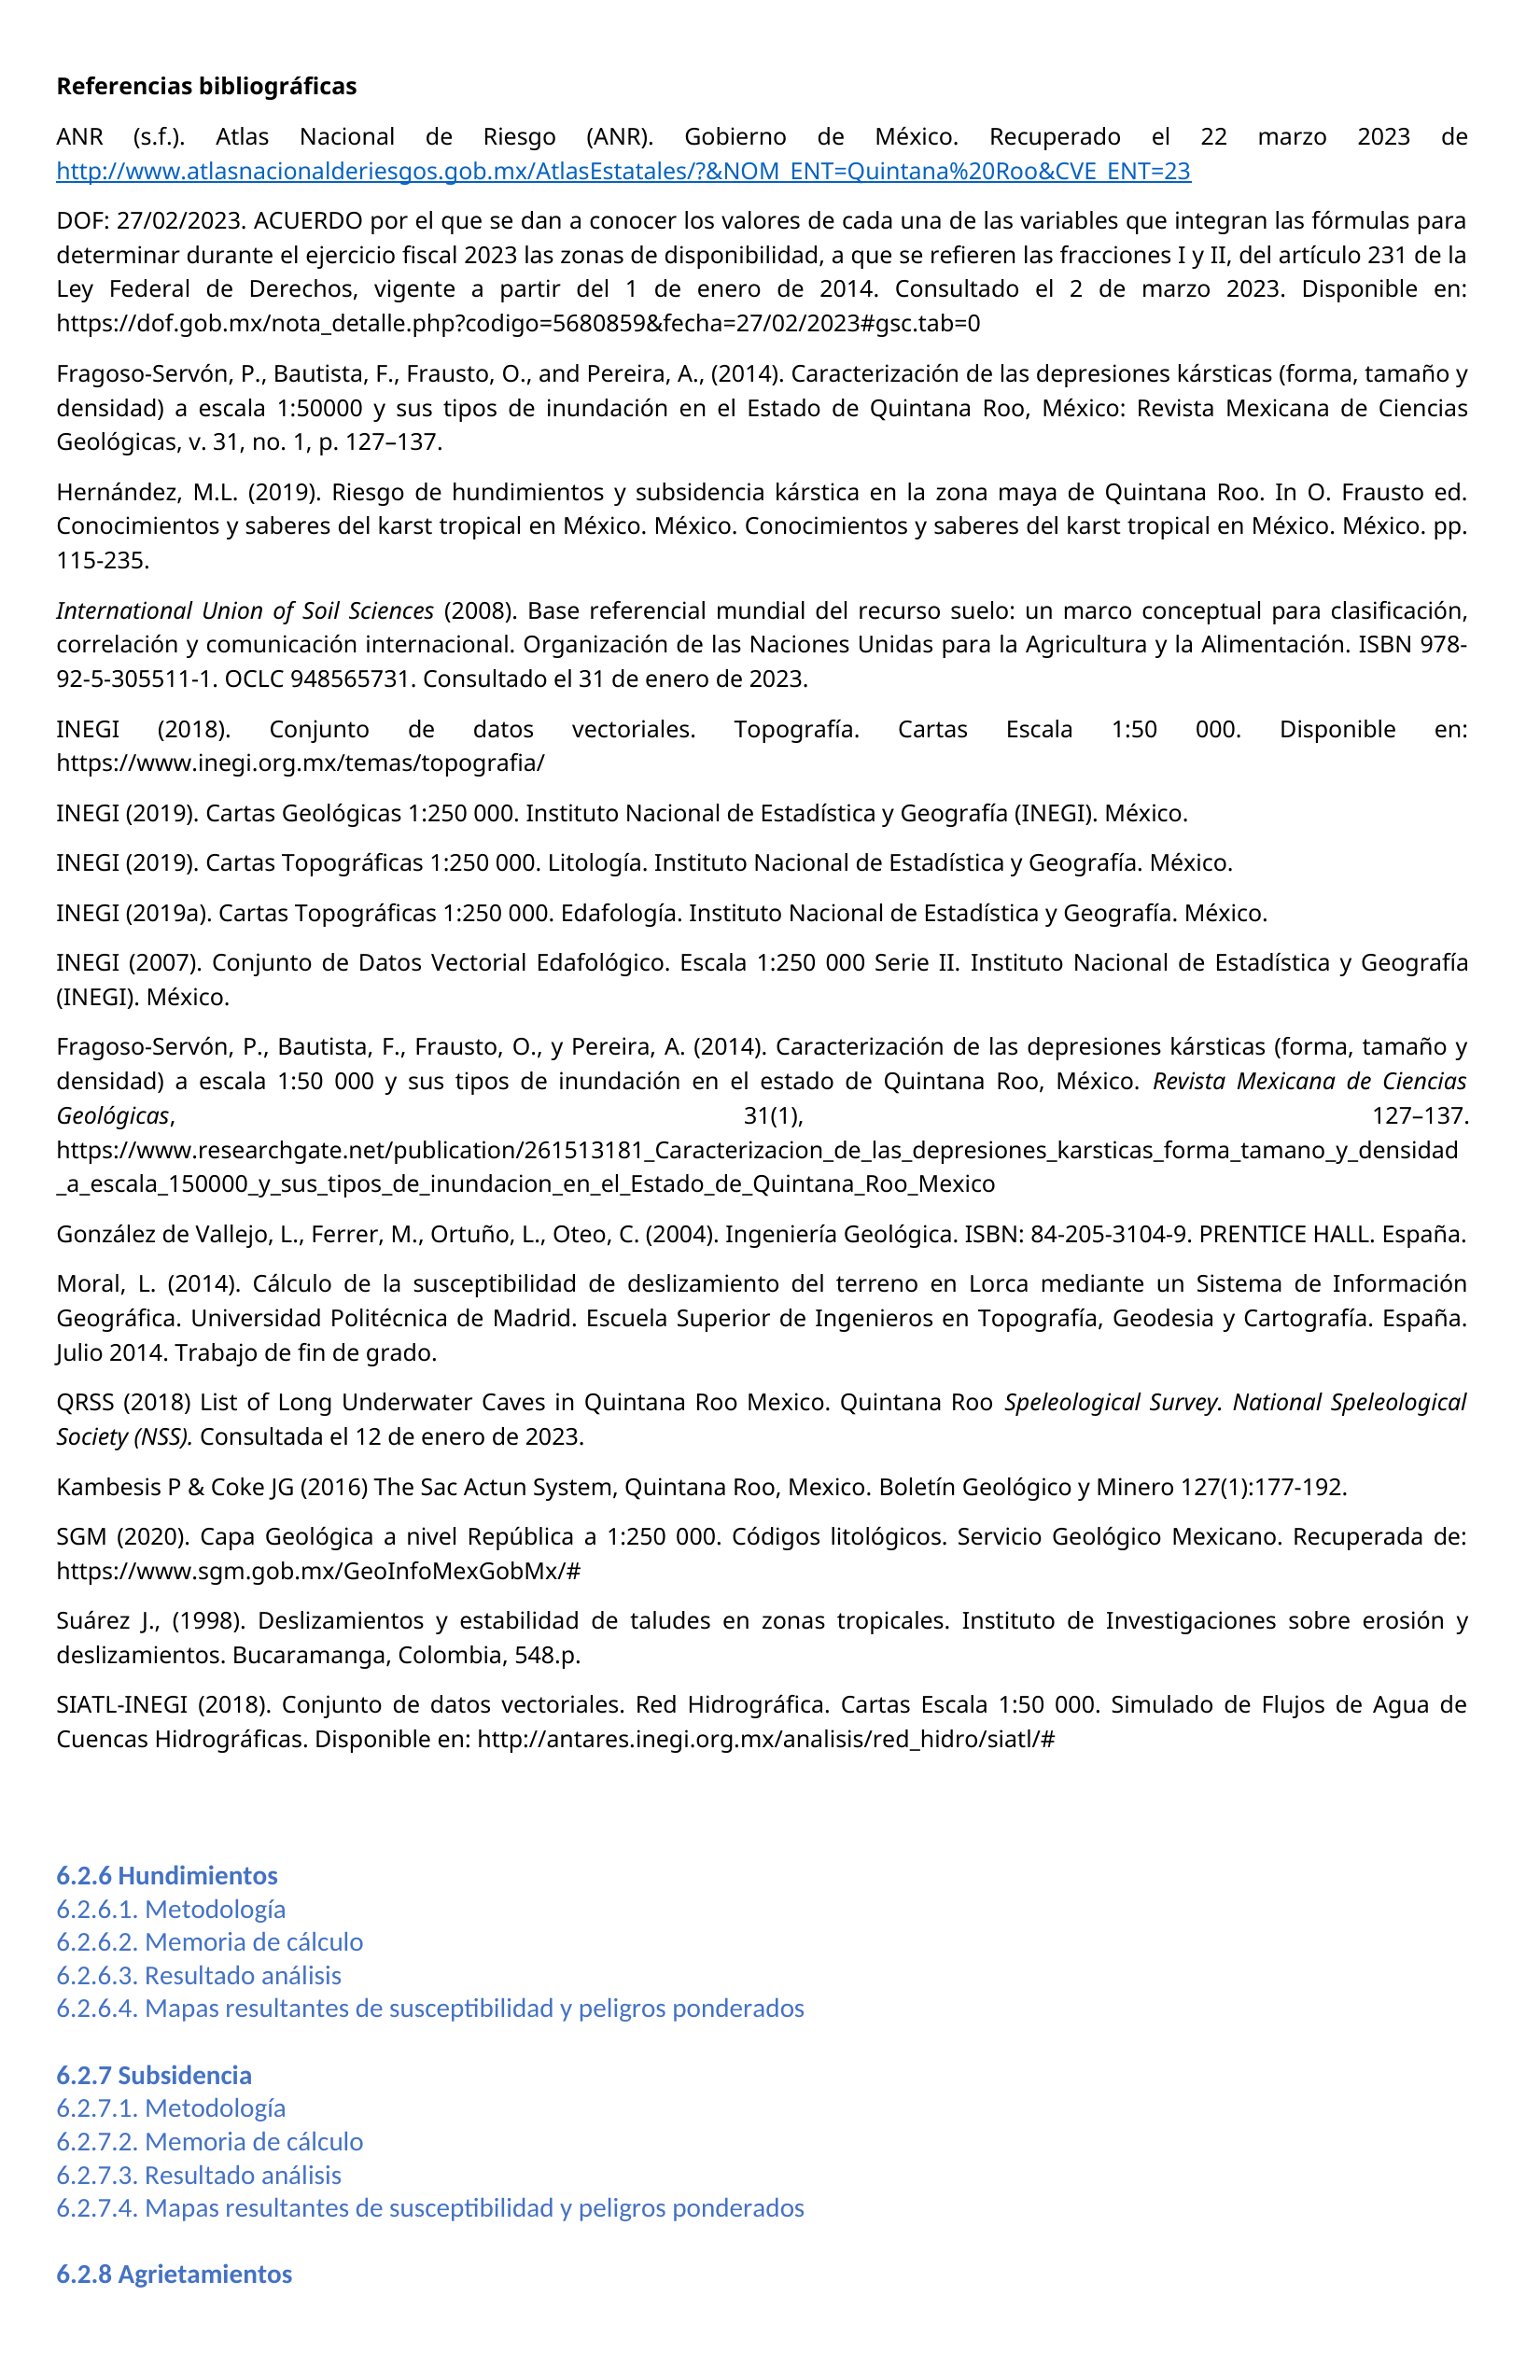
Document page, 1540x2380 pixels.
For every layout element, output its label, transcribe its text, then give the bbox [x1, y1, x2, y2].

text Hernández, M.L. (2019). Riesgo de hundimientos y subsidencia kárstica en la zona maya de Quintana Roo. In O. Frausto ed. Conocimientos y saberes del karst tropical en México. México. Conocimientos y saberes del karst tropical en México. México. pp. 115-235. [56, 475, 1470, 576]
text INEGI (2019). Cartas Geológicas 1:250 000. Instituto Nacional de Estadística y Geografía (INEGI). México. [56, 796, 1470, 829]
text Fragoso-Servón, P., Bautista, F., Frausto, O., y Pereira, A. (2014). Caracterización de las depresiones kársticas (forma, tamaño y densidad) a escala 1:50 000 y sus tipos de inundación en el estado de Quintana Roo, México. Revista Mexicana de Ciencias Geológicas, 31(1), 127–137. https://www.researchgate.net/publication/261513181_Caracterizacion_de_las_depresiones_karsticas_forma_tamano_y_densidad_a_escala_150000_y_sus_tipos_de_inundacion_en_el_Estado_de_Quintana_Roo_Mexico [56, 1030, 1470, 1199]
text Fragoso-Servón, P., Bautista, F., Frausto, O., and Pereira, A., (2014). Caracterización de las depresiones kársticas (forma, tamaño y densidad) a escala 1:50000 y sus tipos de inundación en el Estado de Quintana Roo, México: Revista Mexicana de Ciencias Geológicas, v. 31, no. 1, p. 127–137. [56, 357, 1470, 457]
text SGM (2020). Capa Geológica a nivel República a 1:250 000. Códigos litológicos. Servicio Geológico Mexicano. Recuperada de: https://www.sgm.gob.mx/GeoInfoMexGobMx/# [56, 1520, 1470, 1586]
text INEGI (2007). Conjunto de Datos Vectorial Edafológico. Escala 1:250 000 Serie II. Instituto Nacional de Estadística y Geografía (INEGI). México. [56, 946, 1470, 1013]
text International Union of Soil Sciences (2008). Base referencial mundial del recurso suelo: un marco conceptual para clasificación, correlación y comunicación internacional. Organización de las Naciones Unidas para la Agricultura y la Alimentación. ISBN 978-92-5-305511-1. OCLC 948565731. Consultado el 31 de enero de 2023. [56, 594, 1470, 694]
text 6.2.6.2. Memoria de cálculo [56, 1925, 1540, 1958]
text QRSS (2018) List of Long Underwater Caves in Quintana Roo Mexico. Quintana Roo Speleological Survey. National Speleological Society (NSS). Consultada el 12 de enero de 2023. [56, 1386, 1470, 1452]
text DOF: 27/02/2023. ACUERDO por el que se dan a conocer los valores de cada una de las variables que integran las fórmulas para determinar durante el ejercicio fiscal 2023 las zonas de disponibilidad, a que se refieren las fracciones I y II, del artículo 231 de la Ley Federal de Derechos, vigente a partir del 1 de enero de 2014. Consultado el 2 de marzo 2023. Disponible en: https://dof.gob.mx/nota_detalle.php?codigo=5680859&fecha=27/02/2023#gsc.tab=0 [56, 204, 1470, 339]
text 6.2.6 Hundimientos [56, 1858, 1540, 1892]
text 6.2.8 Agrietamientos [56, 2257, 1540, 2290]
text SIATL-INEGI (2018). Conjunto de datos vectoriales. Red Hidrográfica. Cartas Escala 1:50 000. Simulado de Flujos de Agua de Cuencas Hidrográficas. Disponible en: http://antares.inegi.org.mx/analisis/red_hidro/siatl/# [56, 1688, 1470, 1755]
text 6.2.7 Subsidencia [56, 2058, 1540, 2091]
text Kambesis P & Coke JG (2016) The Sac Actun System, Quintana Roo, Mexico. Boletín Geológico y Minero 127(1):177-192. [56, 1470, 1470, 1502]
text 6.2.7.4. Mapas resultantes de susceptibilidad y peligros ponderados [56, 2191, 1540, 2224]
text González de Vallejo, L., Ferrer, M., Ortuño, L., Oteo, C. (2004). Ingeniería Geológica. ISBN: 84-205-3104-9. PRENTICE HALL. España. [56, 1217, 1470, 1250]
text 6.2.7.3. Resultado análisis [56, 2158, 1540, 2191]
text INEGI (2018). Conjunto de datos vectoriales. Topografía. Cartas Escala 1:50 000. Disponible en: https://www.inegi.org.mx/temas/topografia/ [56, 712, 1470, 778]
text INEGI (2019a). Cartas Topográficas 1:250 000. Edafología. Instituto Nacional de Estadística y Geografía. México. [56, 896, 1470, 928]
text 6.2.6.3. Resultado análisis [56, 1958, 1540, 1991]
text 6.2.6.4. Mapas resultantes de susceptibilidad y peligros ponderados [56, 1991, 1540, 2024]
text 6.2.6.1. Metodología [56, 1892, 1540, 1925]
text ANR (s.f.). Atlas Nacional de Riesgo (ANR). Gobierno de México. Recuperado el 22 marzo 2023 de http://www.atlasnacionalderiesgos.gob.mx/AtlasEstatales/?&NOM_ENT=Quintana%20Roo&CVE_ENT=23 [56, 119, 1470, 186]
text INEGI (2019). Cartas Topográficas 1:250 000. Litología. Instituto Nacional de Estadística y Geografía. México. [56, 847, 1470, 878]
text 6.2.7.1. Metodología [56, 2091, 1540, 2124]
text Suárez J., (1998). Deslizamientos y estabilidad de taludes en zonas tropicales. Instituto de Investigaciones sobre erosión y deslizamientos. Bucaramanga, Colombia, 548.p. [56, 1604, 1470, 1671]
text Moral, L. (2014). Cálculo de la susceptibilidad de deslizamiento del terreno en Lorca mediante un Sistema de Información Geográfica. Universidad Politécnica de Madrid. Escuela Superior de Ingenieros en Topografía, Geodesia y Cartografía. España. Julio 2014. Trabajo de fin de grado. [56, 1267, 1470, 1368]
text 6.2.7.2. Memoria de cálculo [56, 2124, 1540, 2158]
text Referencias bibliográficas [56, 70, 1470, 102]
